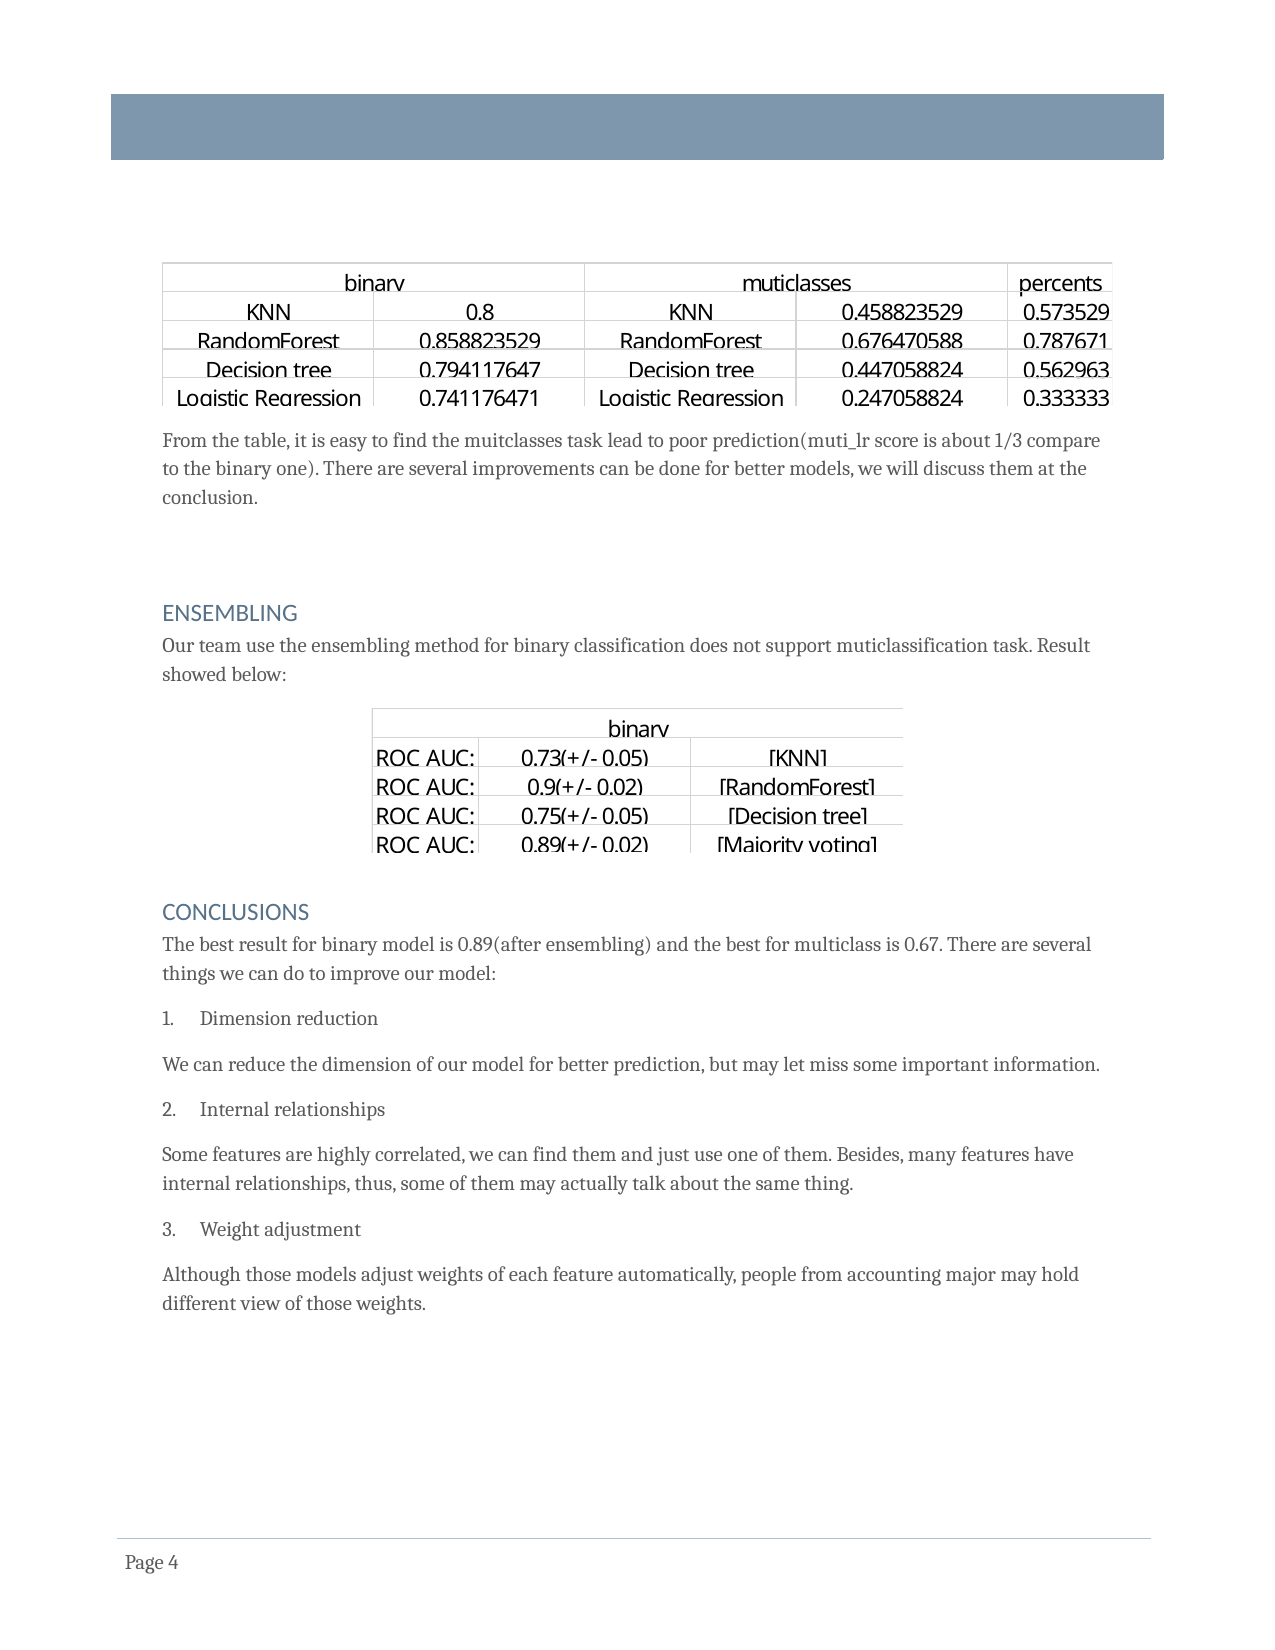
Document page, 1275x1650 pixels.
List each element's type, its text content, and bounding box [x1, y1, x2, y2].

list Weight adjustment [162, 1217, 1113, 1241]
subtitle Conclusions [162, 896, 1113, 926]
list Dimension reduction [162, 1007, 1113, 1031]
text From the table, it is easy to find the muitclasses task lead to poor prediction(muti_lr score is about 1/3 compare to the binary one). There are several improvements can be done for better models, we will discuss them at the conclusion. [162, 428, 1113, 510]
text The best result for binary model is 0.89(after ensembling) and the best for multiclass is 0.67. There are several things we can do to improve our model: [162, 933, 1113, 985]
text We can reduce the dimension of our model for better prediction, but may let miss some important information. [162, 1052, 1113, 1076]
text Although those models adjust weights of each feature automatically, people from accounting major may hold different view of those weights. [162, 1263, 1113, 1315]
text Our team use the ensembling method for binary classification does not support muticlassification task. Result showed below: [162, 634, 1113, 687]
text Some features are highly correlated, we can find them and just use one of them. Besides, many features have internal relationships, thus, some of them may actually talk about the same thing. [162, 1143, 1113, 1196]
list Internal relationships [162, 1098, 1113, 1122]
subtitle Ensembling [162, 597, 1113, 628]
